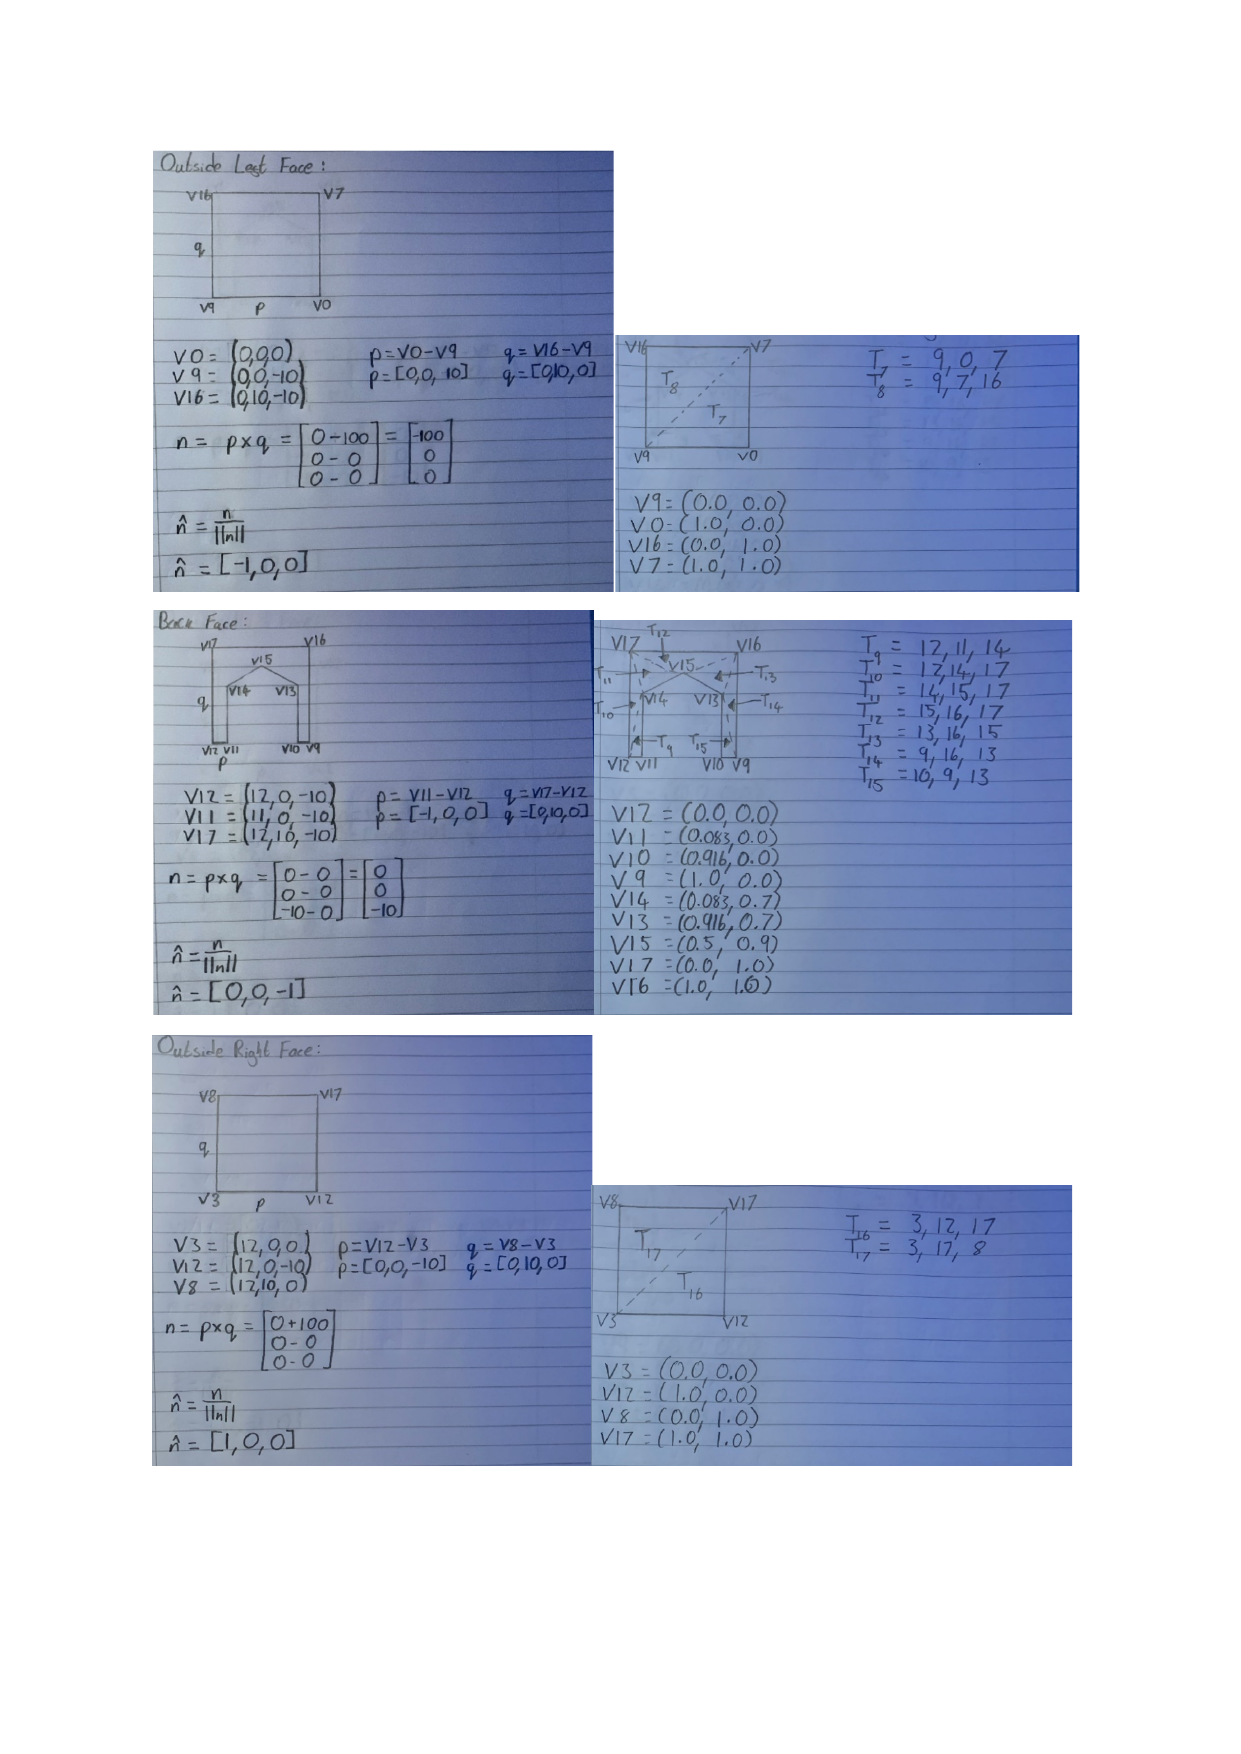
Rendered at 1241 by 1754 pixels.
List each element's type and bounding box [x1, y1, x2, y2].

picture [152, 1035, 1073, 1466]
picture [615, 335, 1080, 592]
picture [153, 151, 614, 592]
picture [153, 610, 1073, 1015]
